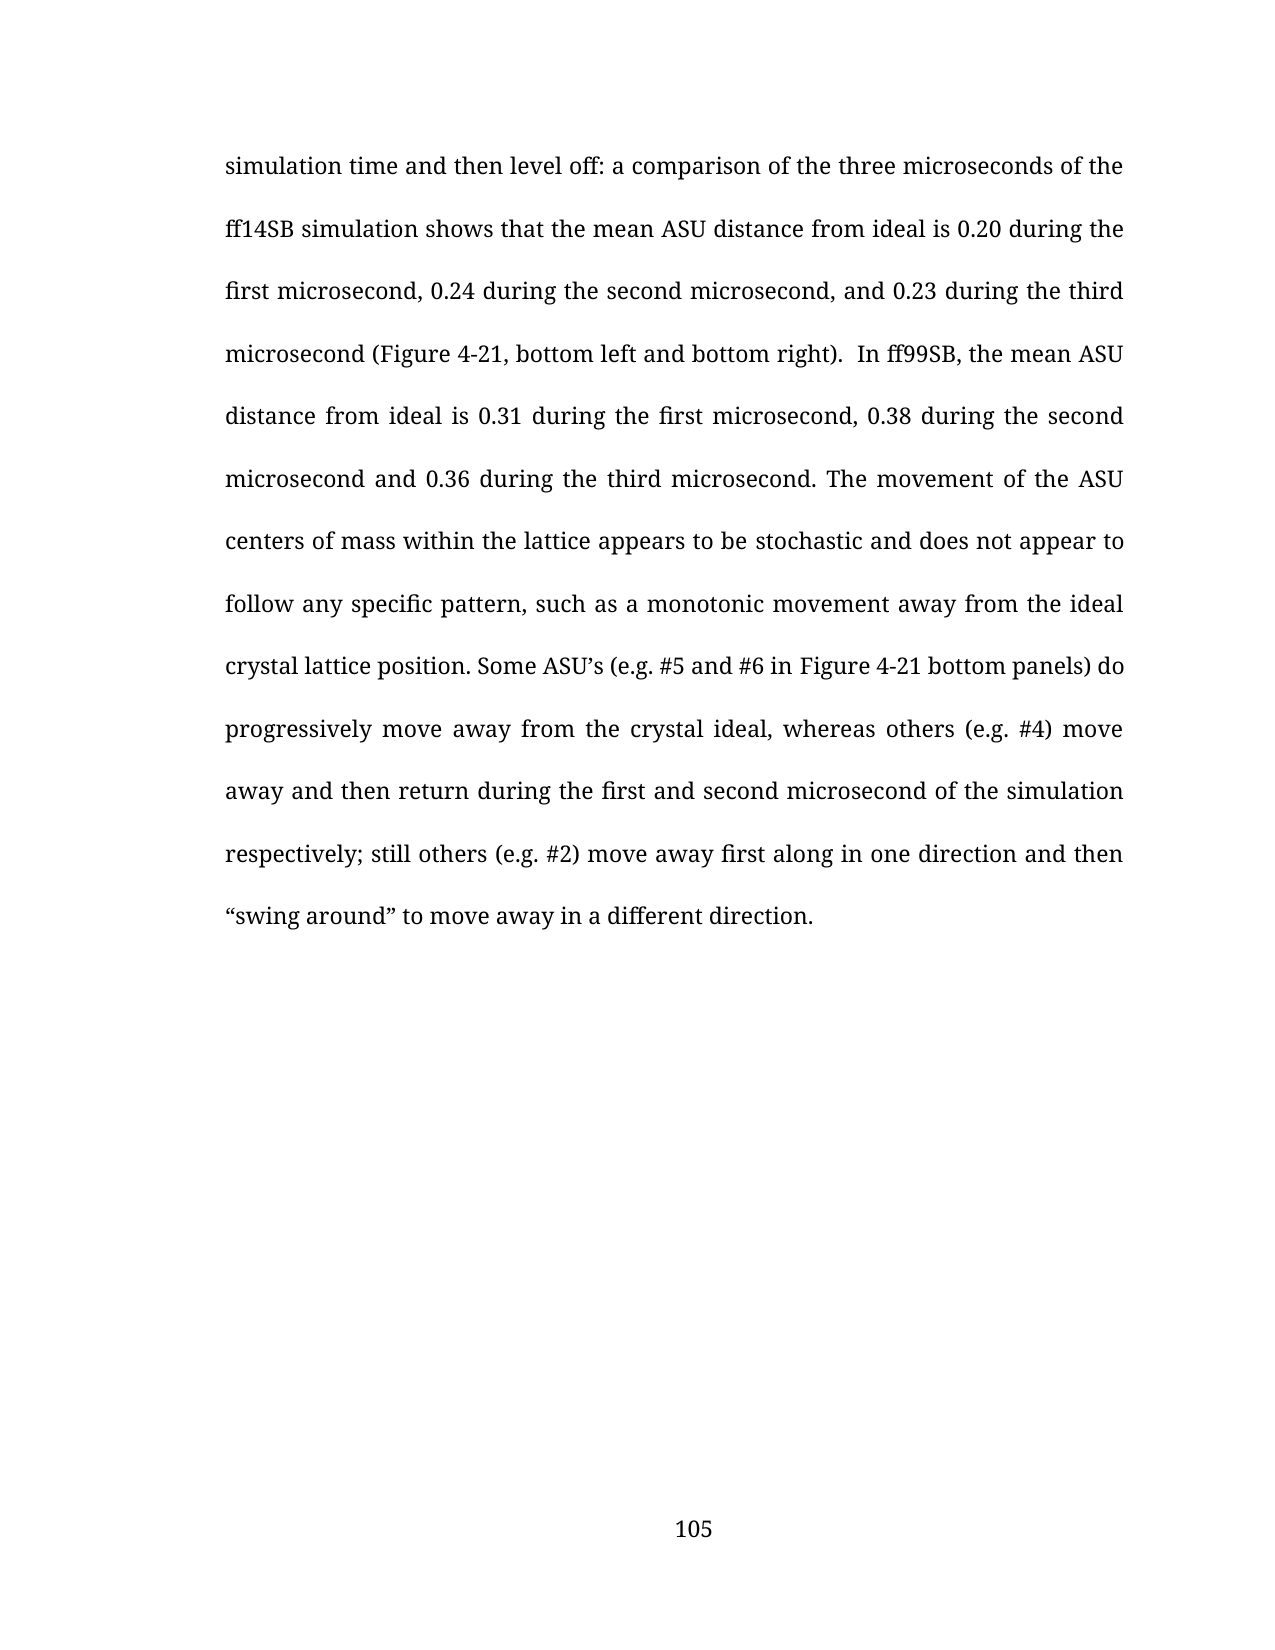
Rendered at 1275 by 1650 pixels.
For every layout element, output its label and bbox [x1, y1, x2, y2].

text [225, 150, 1125, 931]
